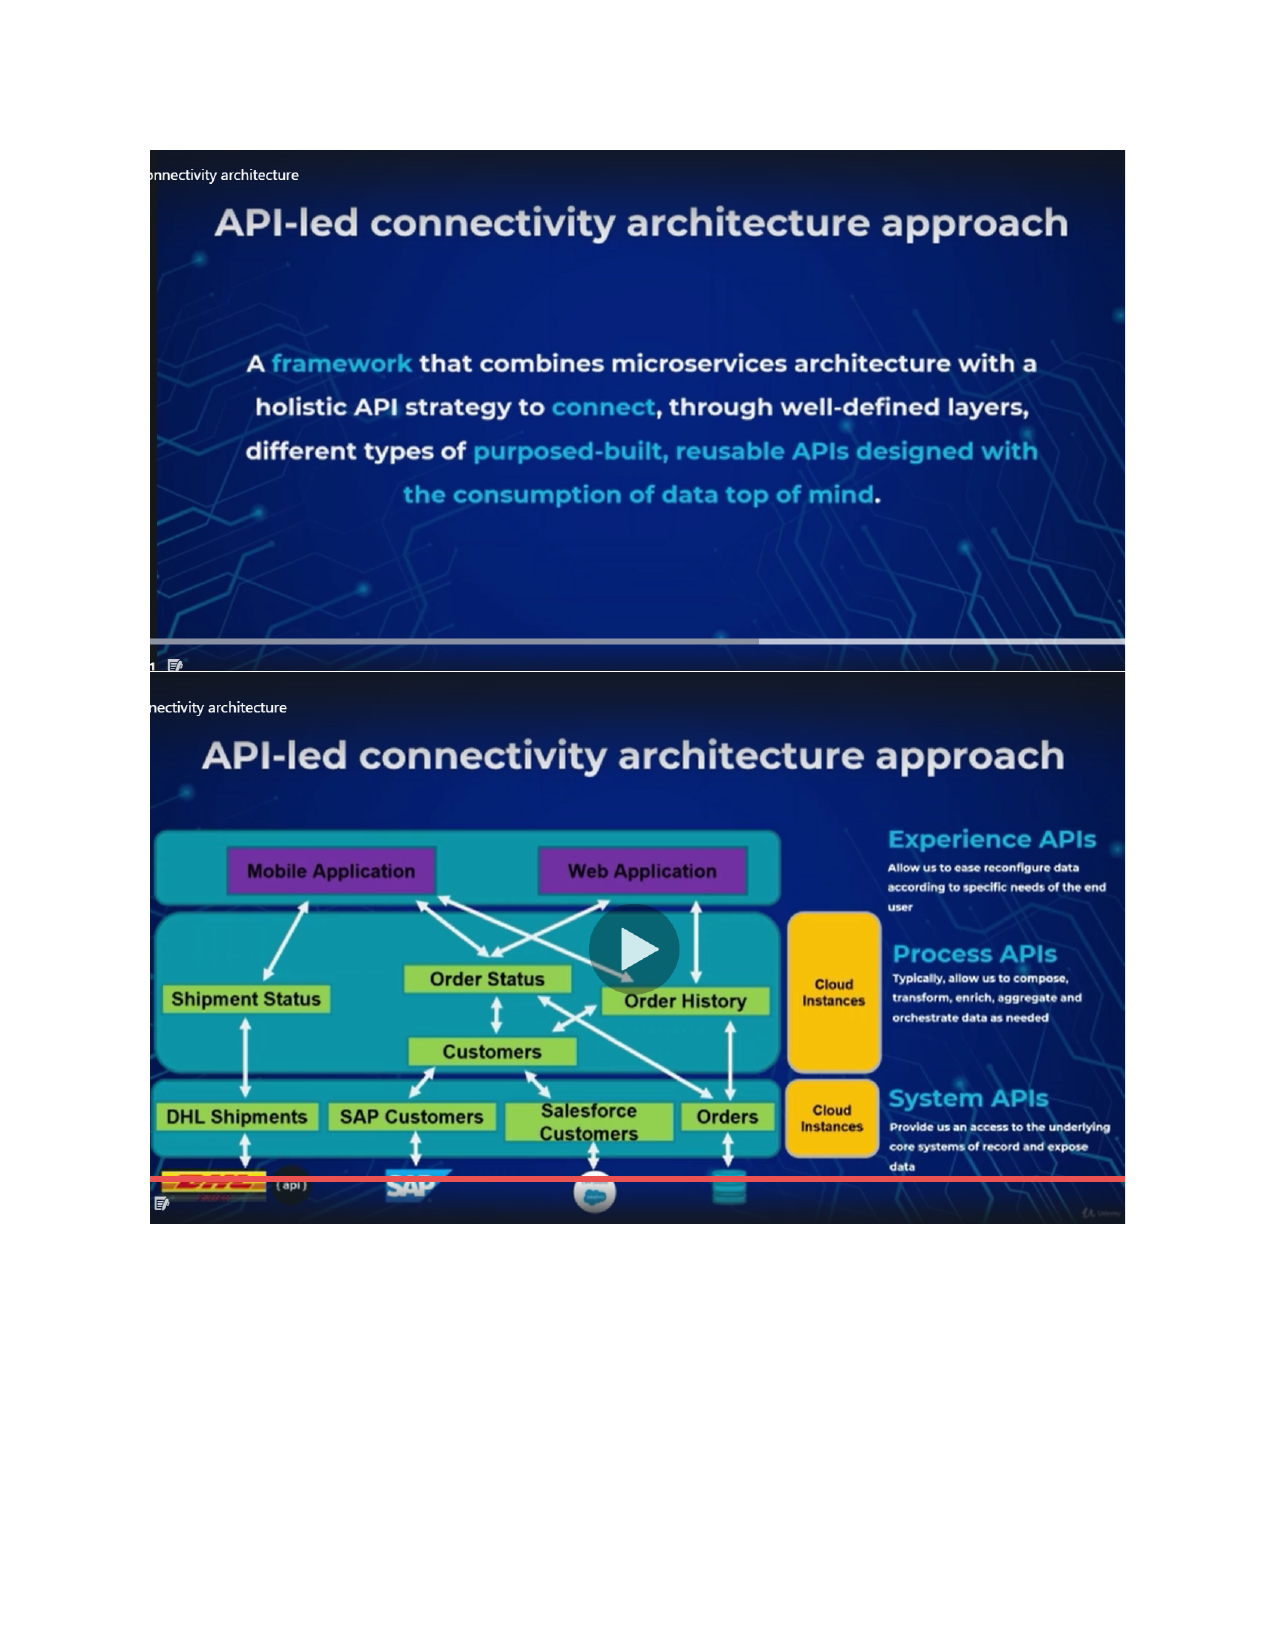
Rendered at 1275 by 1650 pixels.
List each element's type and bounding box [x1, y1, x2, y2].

picture [150, 150, 1125, 671]
picture [150, 672, 1125, 1224]
